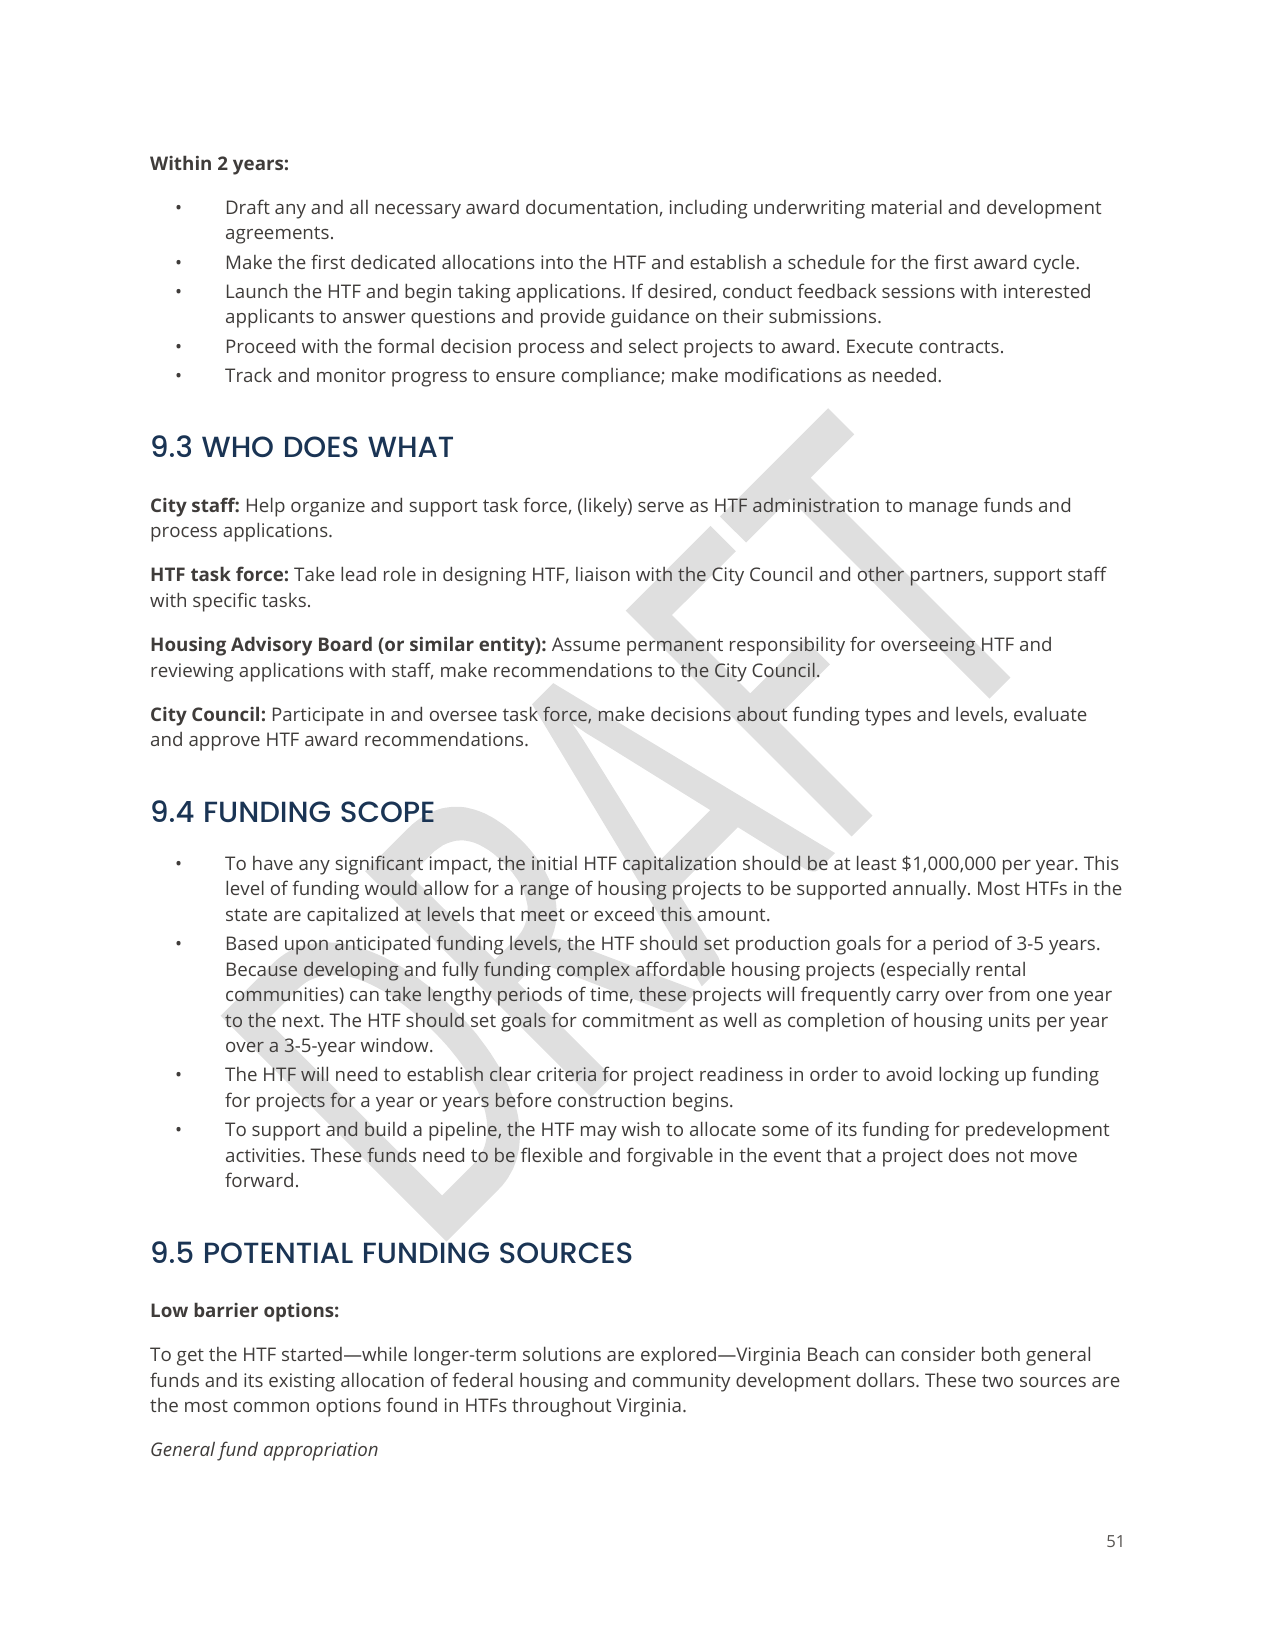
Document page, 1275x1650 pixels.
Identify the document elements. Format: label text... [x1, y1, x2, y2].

list To support and build a pipeline, the HTF may wish to allocate some of its funding for predevelopment activities. These funds need to be flexible and forgivable in the event that a project does not move forward. [175, 1117, 1125, 1193]
list Based upon anticipated funding levels, the HTF should set production goals for a period of 3-5 years. Because developing and fully funding complex affordable housing projects (especially rental communities) can take lengthy periods of time, these projects will frequently carry over from one year to the next. The HTF should set goals for commitment as well as completion of housing units per year over a 3-5-year window. [175, 931, 1125, 1058]
text Within 2 years: [150, 150, 1125, 176]
list The HTF will need to establish clear criteria for project readiness in order to avoid locking up funding for projects for a year or years before construction begins. [175, 1062, 1125, 1113]
list Launch the HTF and begin taking applications. If desired, conduct feedback sessions with interested applicants to answer questions and provide guidance on their submissions. [175, 278, 1125, 329]
subtitle 9.3 WHO DOES WHAT [150, 425, 1125, 473]
text General fund appropriation [150, 1437, 1125, 1462]
subtitle 9.4 FUNDING SCOPE [150, 790, 1125, 838]
list To have any significant impact, the initial HTF capitalization should be at least $1,000,000 per year. This level of funding would allow for a range of housing projects to be supported annually. Most HTFs in the state are capitalized at levels that meet or exceed this amount. [175, 850, 1125, 927]
list Track and monitor progress to ensure compliance; make modifications as needed. [175, 362, 1125, 388]
list Draft any and all necessary award documentation, including underwriting material and development agreements. [175, 194, 1125, 245]
list Proceed with the formal decision process and select projects to award. Execute contracts. [175, 333, 1125, 359]
text HTF task force: Take lead role in designing HTF, liaison with the City Council and other partners, support staff with specific tasks. [150, 562, 1125, 613]
text City Council: Participate in and oversee task force, make decisions about funding types and levels, evaluate and approve HTF award recommendations. [150, 701, 1125, 752]
text Low barrier options: [150, 1297, 1125, 1323]
text To get the HTF started—while longer-term solutions are explored—Virginia Beach can consider both general funds and its existing allocation of federal housing and community development dollars. These two sources are the most common options found in HTFs throughout Virginia. [150, 1342, 1125, 1418]
text City staff: Help organize and support task force, (likely) serve as HTF administration to manage funds and process applications. [150, 492, 1125, 543]
text Housing Advisory Board (or similar entity): Assume permanent responsibility for overseeing HTF and reviewing applications with staff, make recommendations to the City Council. [150, 632, 1125, 683]
list Make the first dedicated allocations into the HTF and establish a schedule for the first award cycle. [175, 249, 1125, 274]
subtitle 9.5 POTENTIAL FUNDING SOURCES [150, 1231, 1125, 1278]
